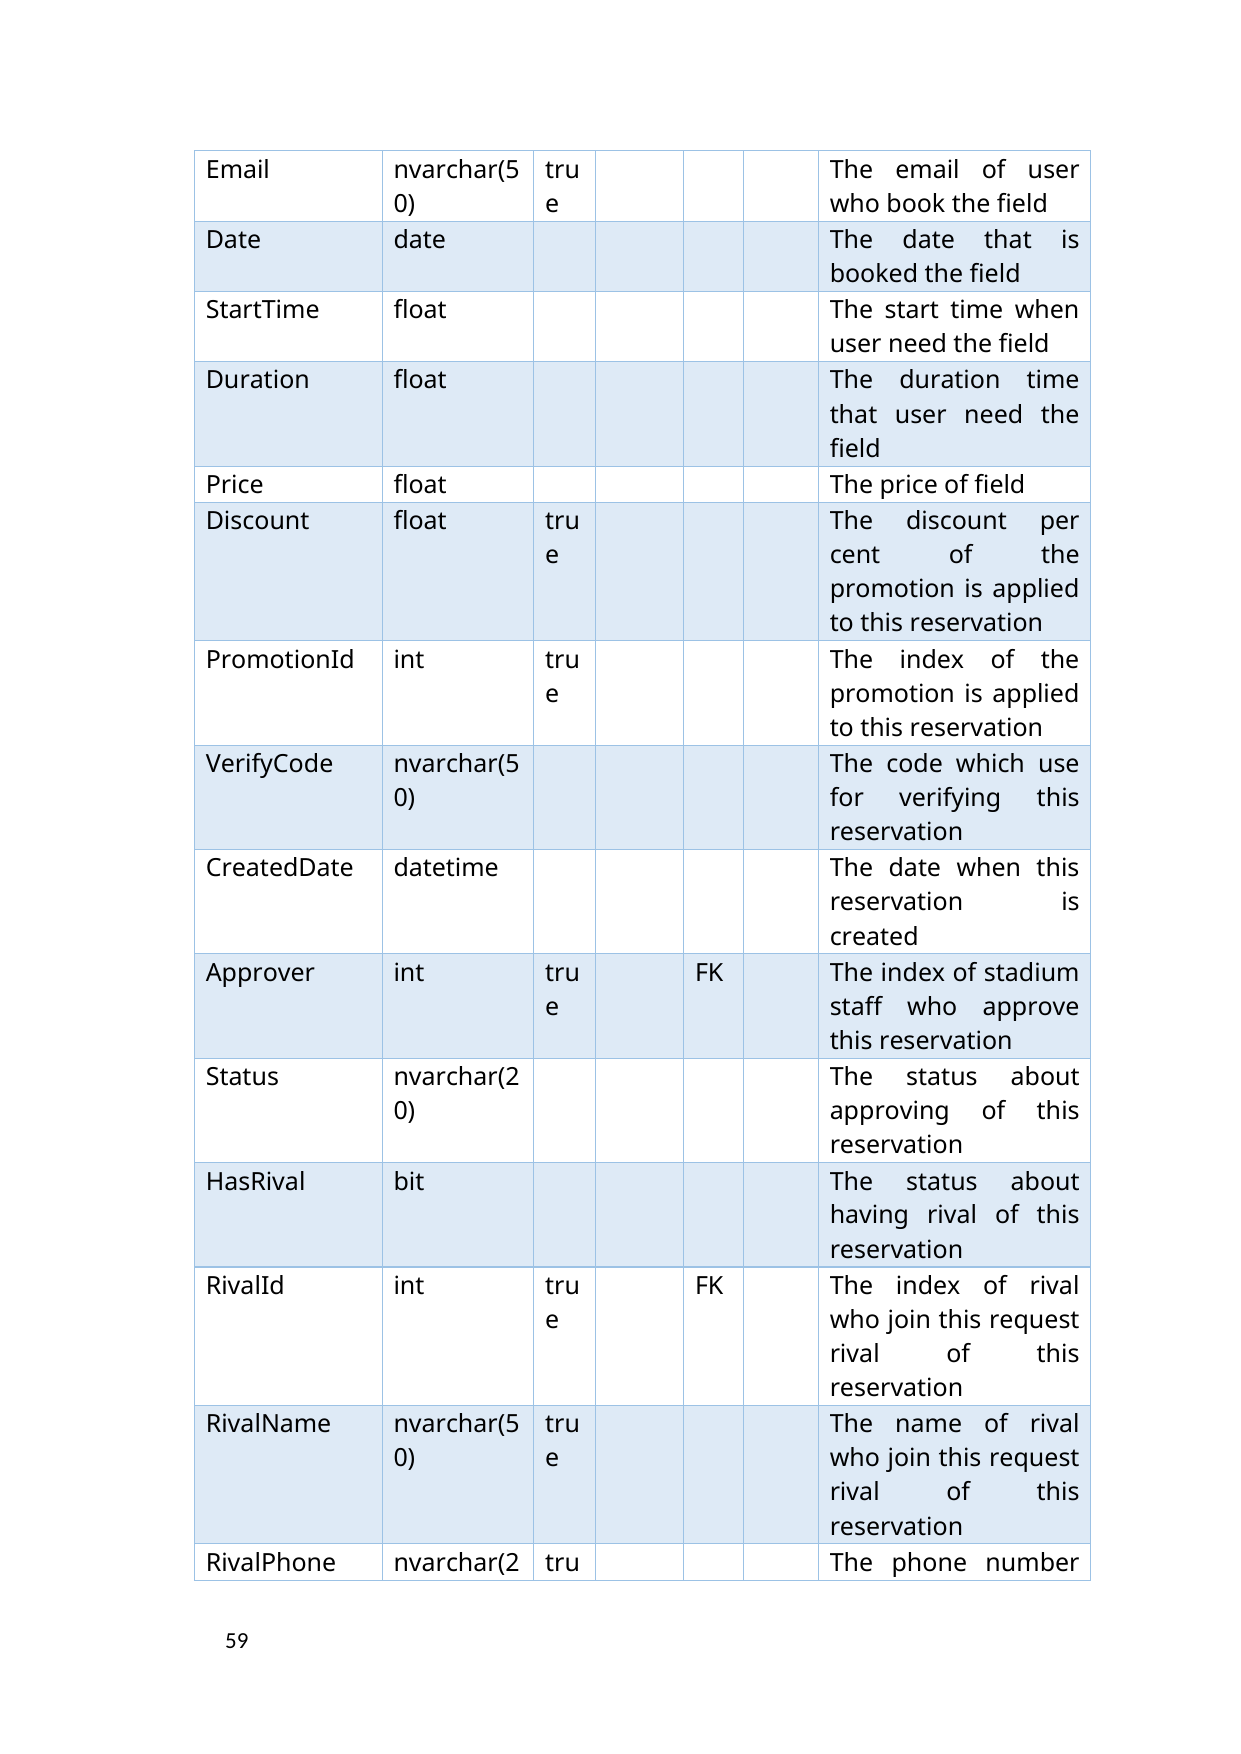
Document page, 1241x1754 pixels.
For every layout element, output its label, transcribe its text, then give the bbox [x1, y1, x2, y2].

table_cell The index of stadium staff who approve this reservation [819, 954, 1090, 1058]
table_cell [684, 151, 743, 221]
table_cell true [534, 641, 595, 744]
table_cell [684, 292, 743, 361]
table_cell Approver [195, 954, 382, 1058]
table_cell [596, 746, 683, 849]
table_cell [684, 1406, 743, 1543]
table_cell [744, 292, 818, 361]
table_cell The start time when user need the field [819, 292, 1090, 361]
table_cell The status about approving of this reservation [819, 1059, 1090, 1162]
table_cell [596, 1163, 683, 1266]
table_cell true [534, 1268, 595, 1405]
table_cell [684, 1163, 743, 1266]
table_cell [744, 222, 818, 291]
table_cell The price of field [819, 467, 1090, 502]
table_cell [744, 362, 818, 466]
table_cell Price [195, 467, 382, 502]
table_cell [596, 1544, 683, 1579]
table_cell bit [383, 1163, 533, 1266]
table_cell [744, 641, 818, 744]
table_cell int [383, 954, 533, 1058]
table_cell [684, 362, 743, 466]
table_cell [744, 503, 818, 640]
table_cell [534, 850, 595, 953]
table_cell HasRival [195, 1163, 382, 1266]
table_cell [596, 503, 683, 640]
table_cell [596, 362, 683, 466]
table_cell float [383, 362, 533, 466]
table_cell true [534, 1544, 595, 1579]
table_cell The status about having rival of this reservation [819, 1163, 1090, 1266]
table_cell true [534, 503, 595, 640]
table_cell [534, 746, 595, 849]
table_cell [744, 1544, 818, 1579]
table_cell [534, 222, 595, 291]
table_cell PromotionId [195, 641, 382, 744]
table_cell [744, 1059, 818, 1162]
table_cell [744, 1268, 818, 1405]
table_cell [684, 222, 743, 291]
table_cell [596, 467, 683, 502]
table_cell The discount per cent of the promotion is applied to this reservation [819, 503, 1090, 640]
table_cell Status [195, 1059, 382, 1162]
table_cell StartTime [195, 292, 382, 361]
table_cell nvarchar(50) [383, 151, 533, 221]
table_cell [744, 850, 818, 953]
table_cell [744, 1163, 818, 1266]
table_cell [534, 362, 595, 466]
table_cell [596, 850, 683, 953]
table_cell VerifyCode [195, 746, 382, 849]
table_cell [684, 1059, 743, 1162]
table_cell RivalPhone [195, 1544, 382, 1579]
table_cell [596, 222, 683, 291]
table_cell [744, 1406, 818, 1543]
table_cell nvarchar(50) [383, 1406, 533, 1543]
table_cell date [383, 222, 533, 291]
table_cell [684, 503, 743, 640]
table_cell [534, 292, 595, 361]
table_cell [744, 954, 818, 1058]
table_cell [684, 641, 743, 744]
table_cell Date [195, 222, 382, 291]
table_cell [684, 467, 743, 502]
table_cell [596, 1406, 683, 1543]
table_cell true [534, 1406, 595, 1543]
table_cell [684, 746, 743, 849]
table_cell [596, 292, 683, 361]
table_cell [744, 467, 818, 502]
table_cell nvarchar(50) [383, 746, 533, 849]
table_cell [684, 850, 743, 953]
table_cell The index of rival who join this request rival of this reservation [819, 1268, 1090, 1405]
table_cell The index of the promotion is applied to this reservation [819, 641, 1090, 744]
table_cell [534, 1059, 595, 1162]
table_cell Discount [195, 503, 382, 640]
table_cell true [534, 151, 595, 221]
table_cell [596, 641, 683, 744]
table_cell [684, 1544, 743, 1579]
table_cell FK [684, 954, 743, 1058]
table_cell float [383, 503, 533, 640]
table_cell [596, 1059, 683, 1162]
table_cell The date that is booked the field [819, 222, 1090, 291]
table_cell float [383, 467, 533, 502]
table_cell nvarchar(20) [383, 1059, 533, 1162]
table_cell The name of rival who join this request rival of this reservation [819, 1406, 1090, 1543]
table_cell int [383, 1268, 533, 1405]
table_cell [596, 954, 683, 1058]
table_cell [534, 467, 595, 502]
table_cell [596, 151, 683, 221]
table_cell RivalId [195, 1268, 382, 1405]
table_cell nvarchar(20) [383, 1544, 533, 1579]
table_cell [596, 1268, 683, 1405]
table_cell [534, 1163, 595, 1266]
table_cell FK [684, 1268, 743, 1405]
table_cell [744, 746, 818, 849]
table_cell The code which use for verifying this reservation [819, 746, 1090, 849]
table_cell The duration time that user need the field [819, 362, 1090, 466]
table_cell true [534, 954, 595, 1058]
table_cell float [383, 292, 533, 361]
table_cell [819, 1544, 1090, 1579]
table_cell Email [195, 151, 382, 221]
table_cell int [383, 641, 533, 744]
table_cell The email of user who book the field [819, 151, 1090, 221]
table_cell Duration [195, 362, 382, 466]
table_cell RivalName [195, 1406, 382, 1543]
table_cell The date when this reservation is created [819, 850, 1090, 953]
table_cell datetime [383, 850, 533, 953]
table_cell [744, 151, 818, 221]
table_cell CreatedDate [195, 850, 382, 953]
